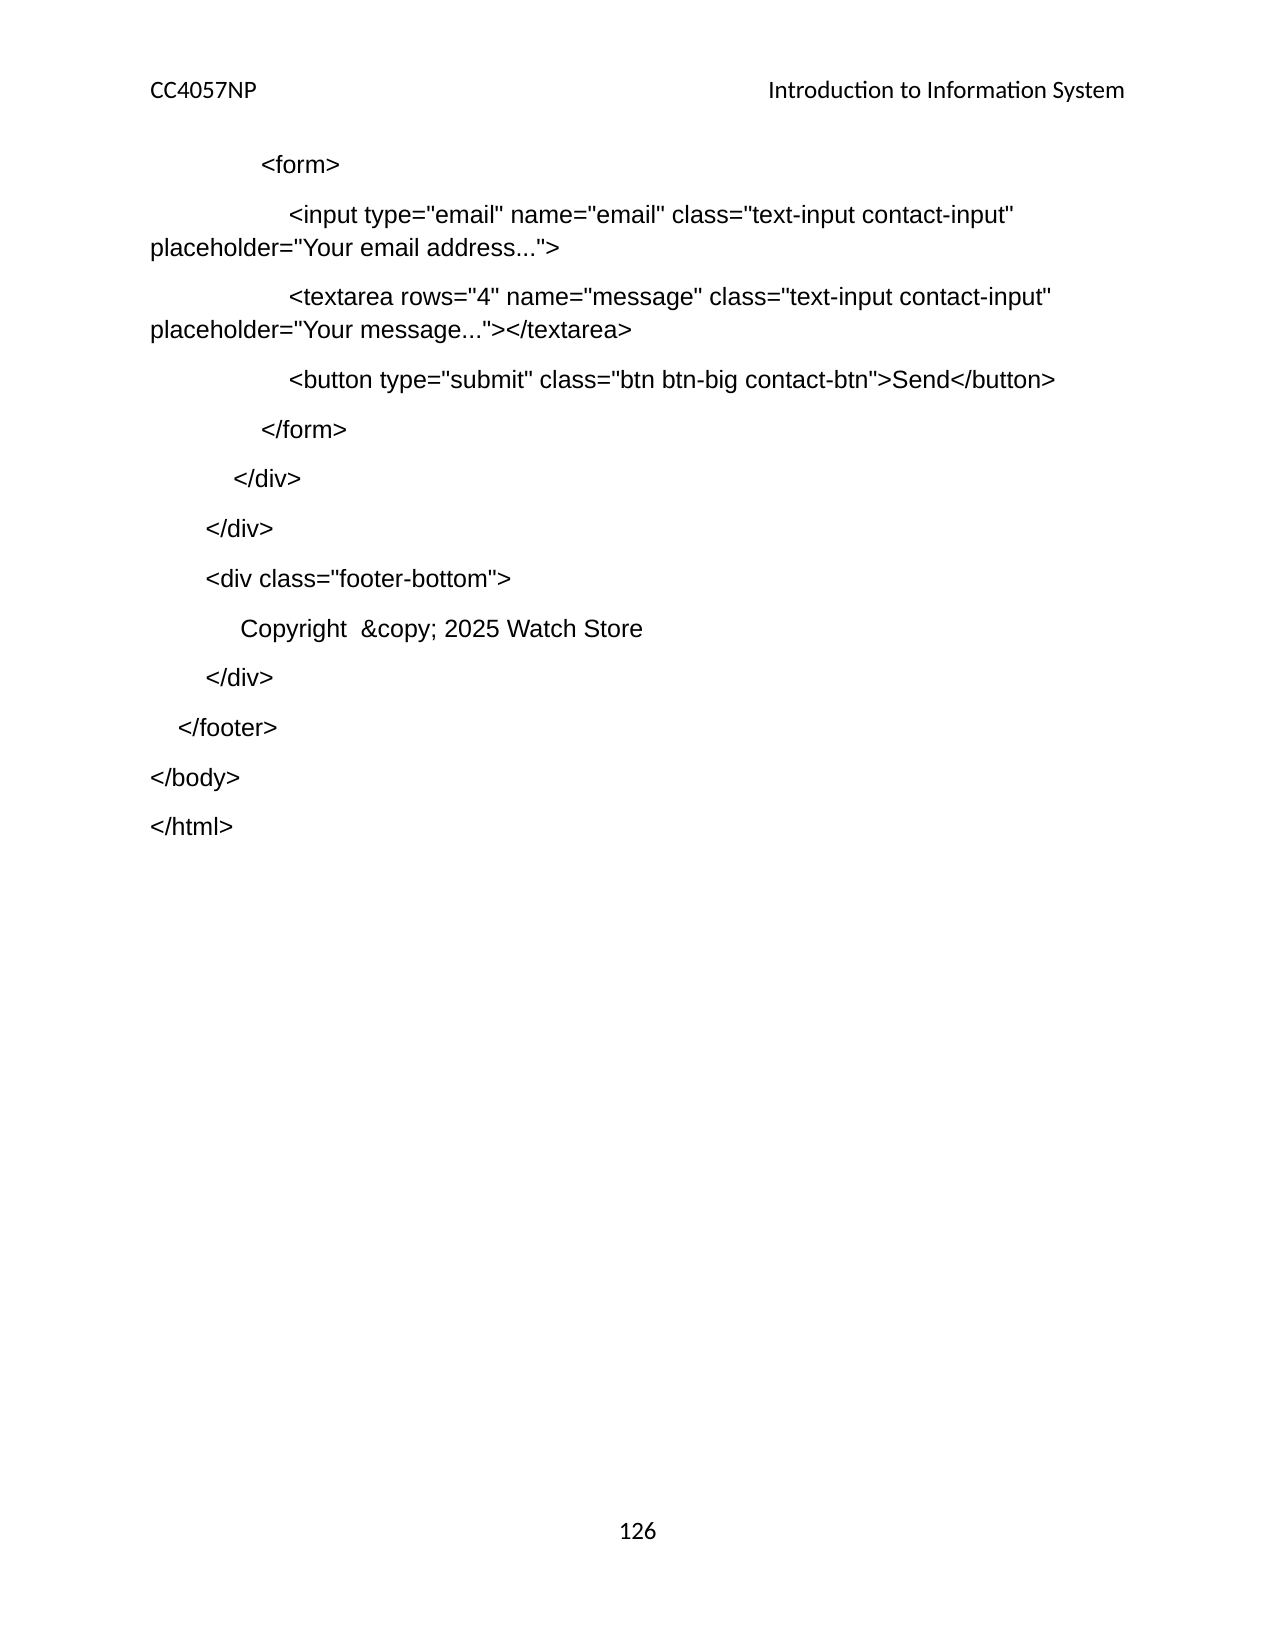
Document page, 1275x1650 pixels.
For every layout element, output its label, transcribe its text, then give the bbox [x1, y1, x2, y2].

text </div> [150, 464, 1125, 493]
text </html> [150, 812, 1125, 841]
text </footer> [150, 713, 1125, 742]
text <textarea rows="4" name="message" class="text-input contact-input" placeholder="Your message..."></textarea> [150, 282, 1125, 344]
text Copyright &copy; 2025 Watch Store [150, 613, 1125, 642]
text </div> [150, 663, 1125, 692]
text </form> [150, 415, 1125, 443]
text </body> [150, 763, 1125, 791]
text </div> [150, 514, 1125, 543]
text <form> [150, 150, 1125, 179]
text <input type="email" name="email" class="text-input contact-input" placeholder="Your email address..."> [150, 200, 1125, 261]
text <div class="footer-bottom"> [150, 564, 1125, 593]
text <button type="submit" class="btn btn-big contact-btn">Send</button> [150, 365, 1125, 394]
